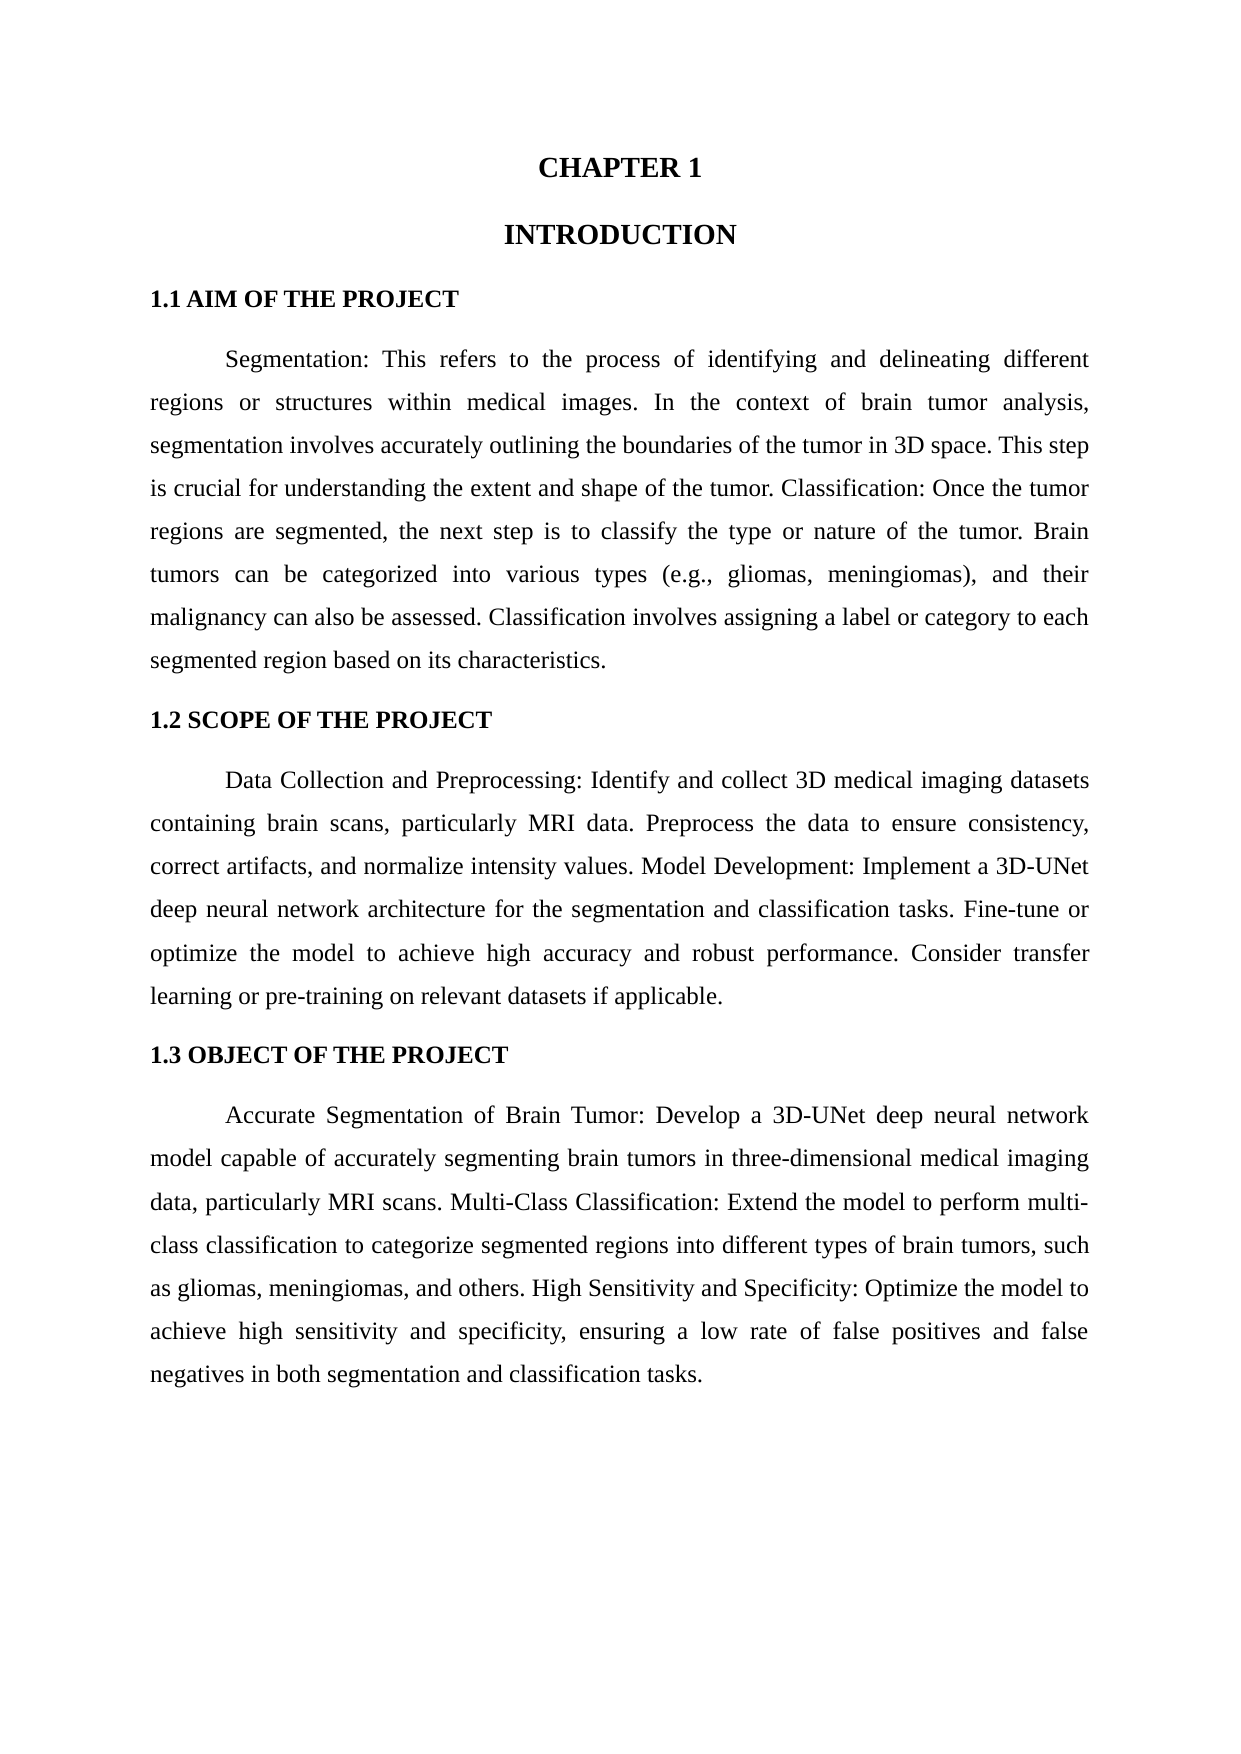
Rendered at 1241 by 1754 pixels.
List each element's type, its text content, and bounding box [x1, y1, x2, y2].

text Segmentation: This refers to the process of identifying and delineating different regions or structures within medical images. In the context of brain tumor analysis, segmentation involves accurately outlining the boundaries of the tumor in 3D space. This step is crucial for understanding the extent and shape of the tumor. Classification: Once the tumor regions are segmented, the next step is to classify the type or nature of the tumor. Brain tumors can be categorized into various types (e.g., gliomas, meningiomas), and their malignancy can also be assessed. Classification involves assigning a label or category to each segmented region based on its characteristics. [150, 344, 1090, 674]
text Accurate Segmentation of Brain Tumor: Develop a 3D-UNet deep neural network model capable of accurately segmenting brain tumors in three-dimensional medical imaging data, particularly MRI scans. Multi-Class Classification: Extend the model to perform multi-class classification to categorize segmented regions into different types of brain tumors, such as gliomas, meningiomas, and others. High Sensitivity and Specificity: Optimize the model to achieve high sensitivity and specificity, ensuring a low rate of false positives and false negatives in both segmentation and classification tasks. [150, 1100, 1090, 1388]
text 1.3 OBJECT OF THE PROJECT [150, 1041, 1090, 1069]
text CHAPTER 1 [150, 150, 1090, 183]
text 1.1 AIM OF THE PROJECT [150, 284, 1090, 313]
text Data Collection and Preprocessing: Identify and collect 3D medical imaging datasets containing brain scans, particularly MRI data. Preprocess the data to ensure consistency, correct artifacts, and normalize intensity values. Model Development: Implement a 3D-UNet deep neural network architecture for the segmentation and classification tasks. Fine-tune or optimize the model to achieve high accuracy and robust performance. Consider transfer learning or pre-training on relevant datasets if applicable. [150, 765, 1090, 1009]
text 1.2 SCOPE OF THE PROJECT [150, 705, 1090, 734]
text INTRODUCTION [150, 217, 1090, 251]
